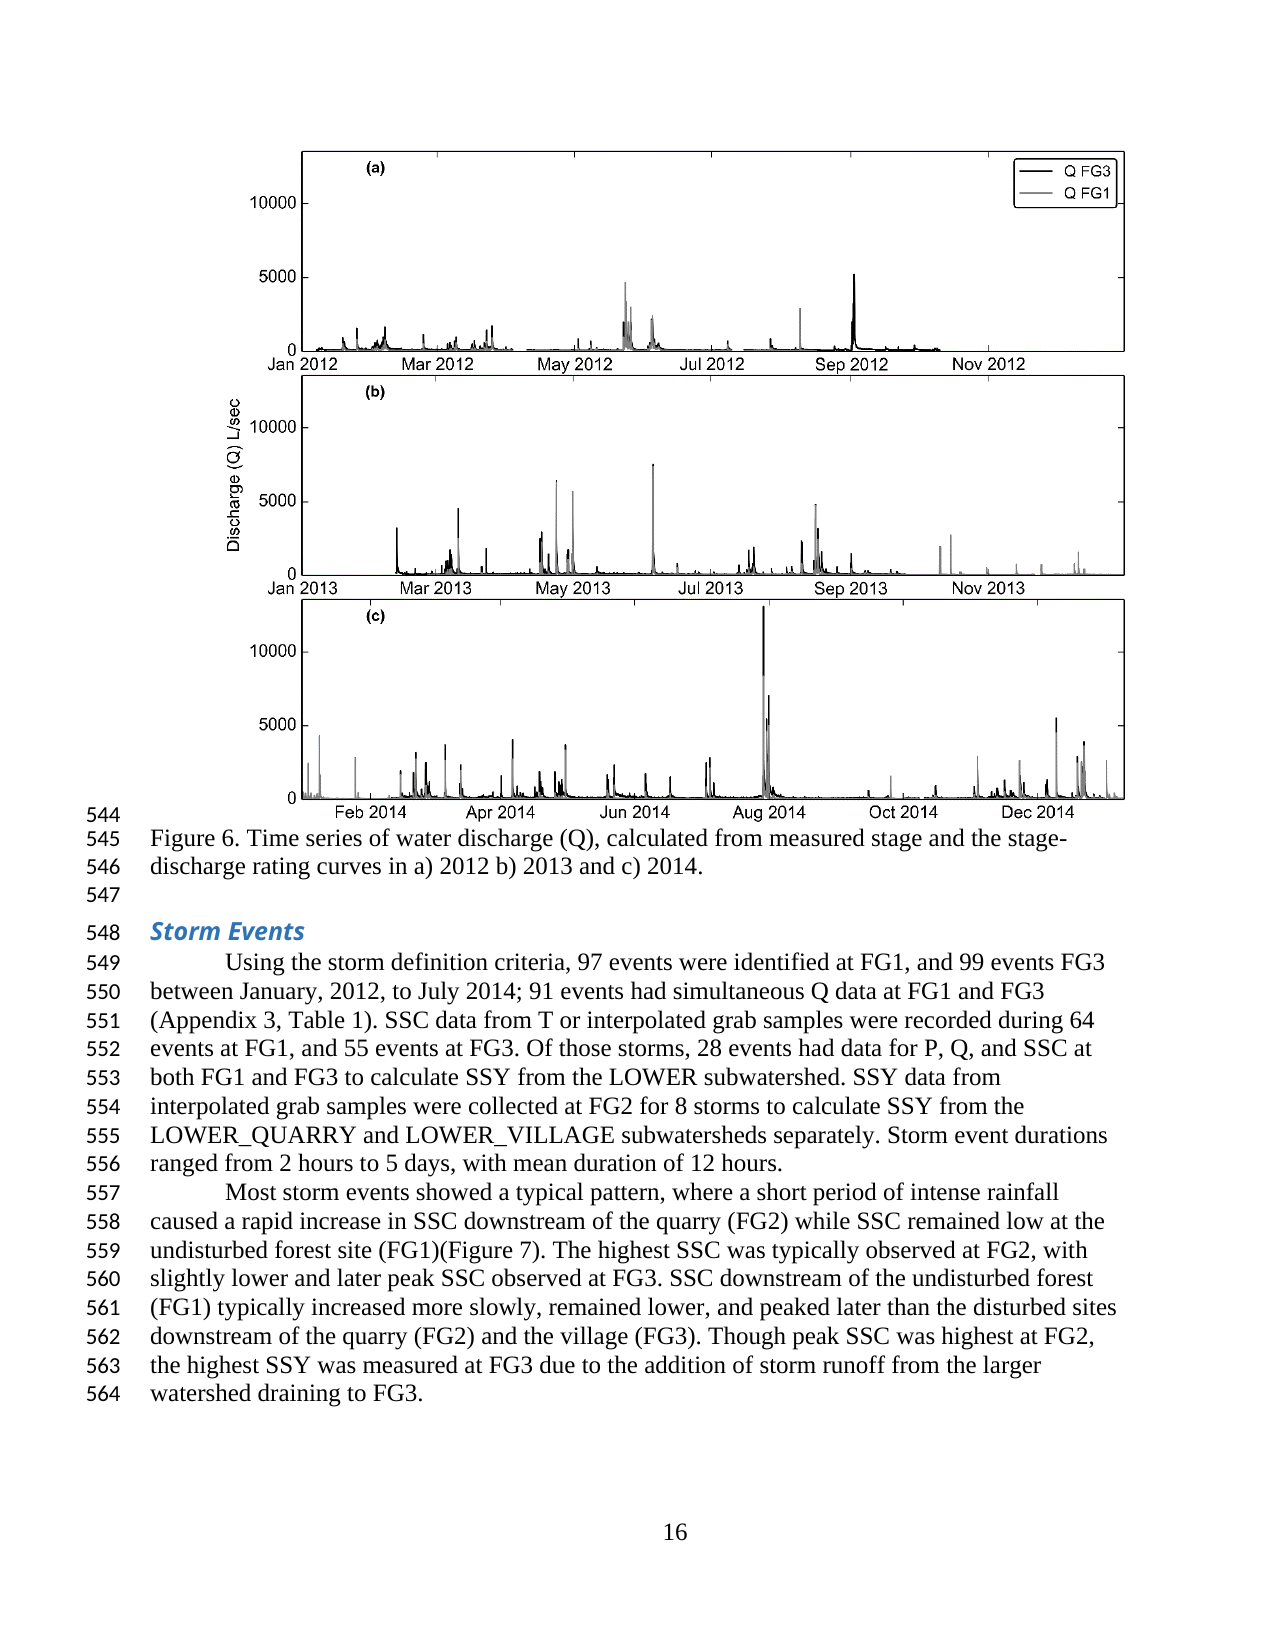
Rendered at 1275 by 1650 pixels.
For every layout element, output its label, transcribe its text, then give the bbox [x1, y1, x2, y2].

text Figure 6. Time series of water discharge (Q), calculated from measured stage and the stage-discharge rating curves in a) 2012 b) 2013 and c) 2014. [150, 823, 1125, 880]
text Most storm events showed a typical pattern, where a short period of intense rainfall caused a rapid increase in SSC downstream of the quarry (FG2) while SSC remained low at the undisturbed forest site (FG1)(Figure 7). The highest SSC was typically observed at FG2, with slightly lower and later peak SSC observed at FG3. SSC downstream of the undisturbed forest (FG1) typically increased more slowly, remained lower, and peaked later than the disturbed sites downstream of the quarry (FG2) and the village (FG3). Though peak SSC was highest at FG2, the highest SSY was measured at FG3 due to the addition of storm runoff from the larger watershed draining to FG3. [150, 1177, 1125, 1407]
subtitle Storm Events [150, 913, 1125, 947]
picture [225, 150, 1125, 823]
text Using the storm definition criteria, 97 events were identified at FG1, and 99 events FG3 between January, 2012, to July 2014; 91 events had simultaneous Q data at FG1 and FG3 (Appendix 3, Table 1). SSC data from T or interpolated grab samples were recorded during 64 events at FG1, and 55 events at FG3. Of those storms, 28 events had data for P, Q, and SSC at both FG1 and FG3 to calculate SSY from the LOWER subwatershed. SSY data from interpolated grab samples were collected at FG2 for 8 storms to calculate SSY from the LOWER_QUARRY and LOWER_VILLAGE subwatersheds separately. Storm event durations ranged from 2 hours to 5 days, with mean duration of 12 hours. [150, 947, 1125, 1177]
